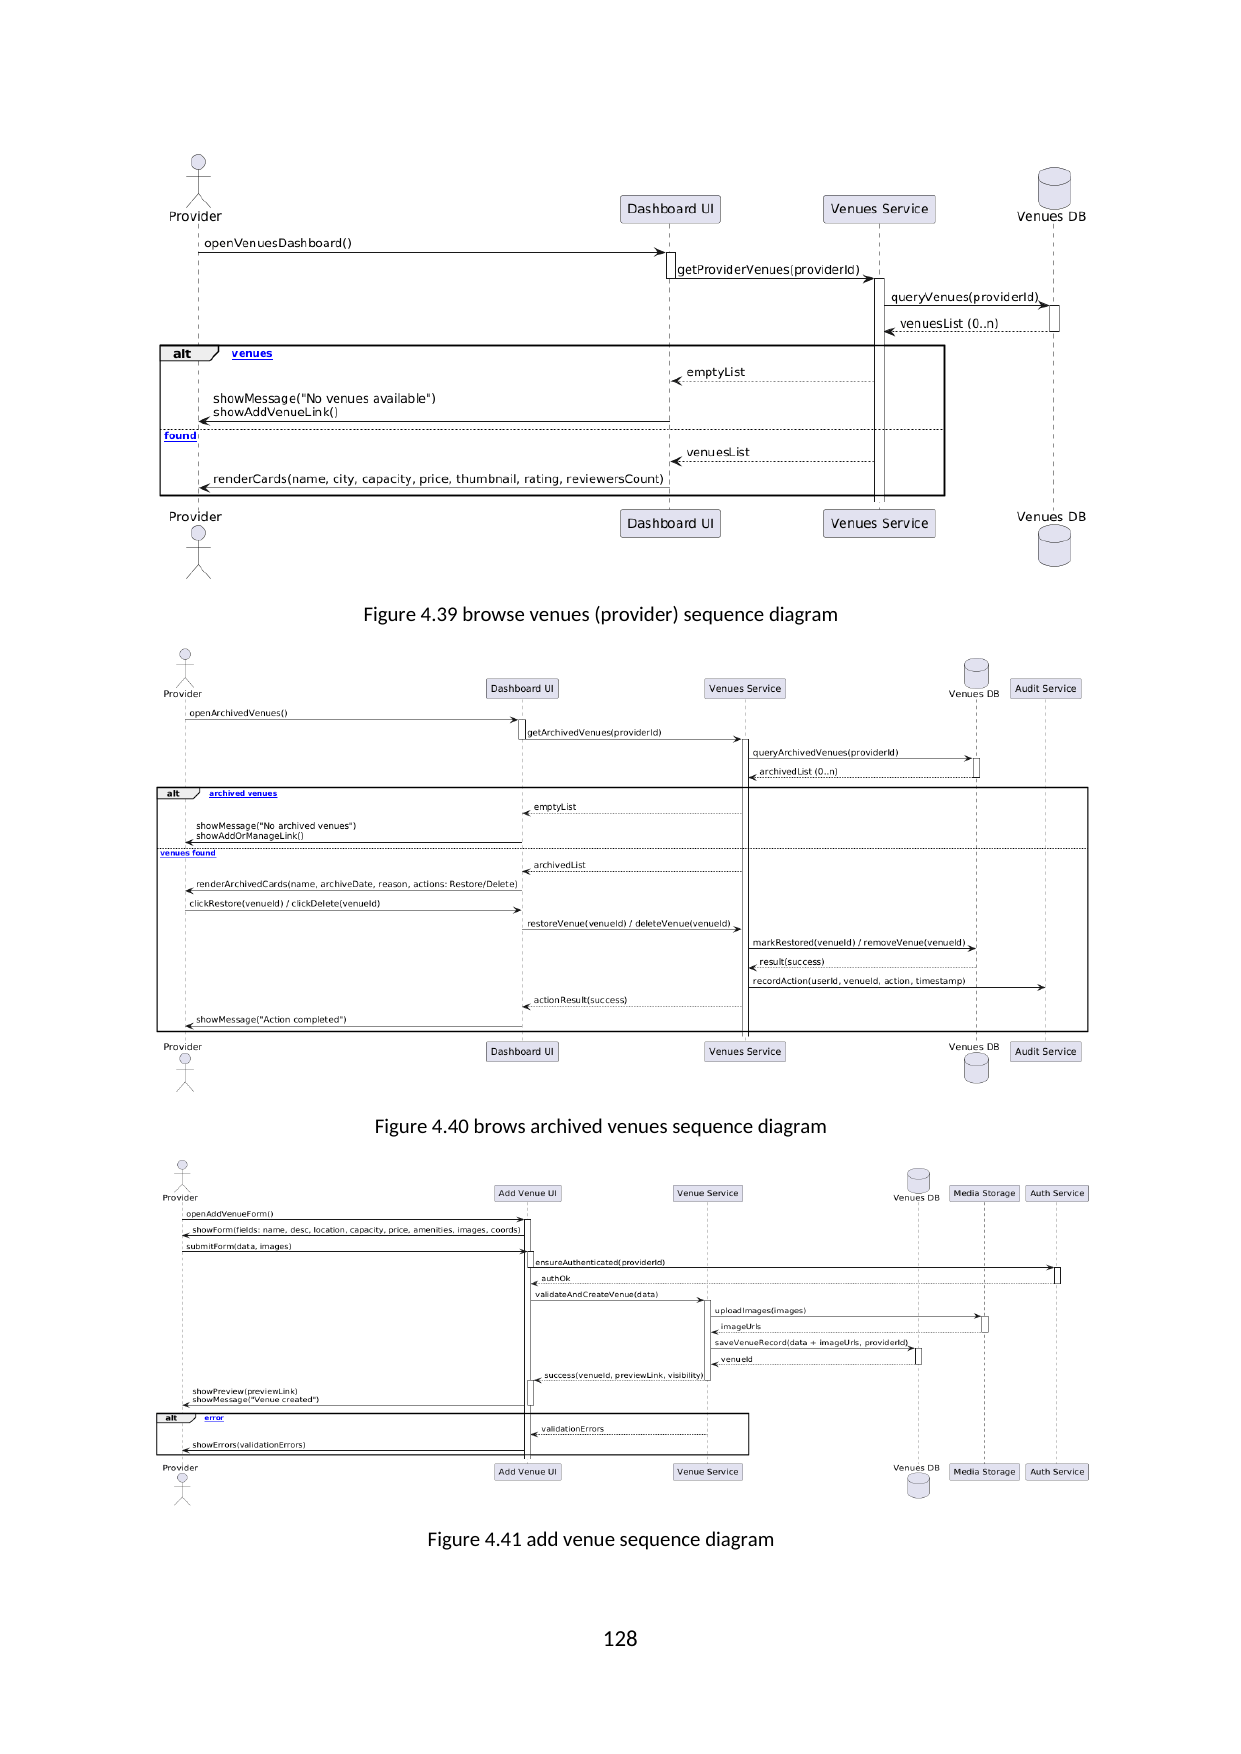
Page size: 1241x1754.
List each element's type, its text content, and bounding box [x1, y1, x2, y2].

text Figure 4.39 browse venues (provider) sequence diagram [150, 602, 1053, 627]
picture [150, 1157, 1090, 1508]
picture [150, 150, 1091, 583]
picture [150, 645, 1091, 1095]
text Figure 4.40 brows archived venues sequence diagram [150, 1114, 1053, 1139]
text Figure 4.41 add venue sequence diagram [150, 1527, 1053, 1552]
